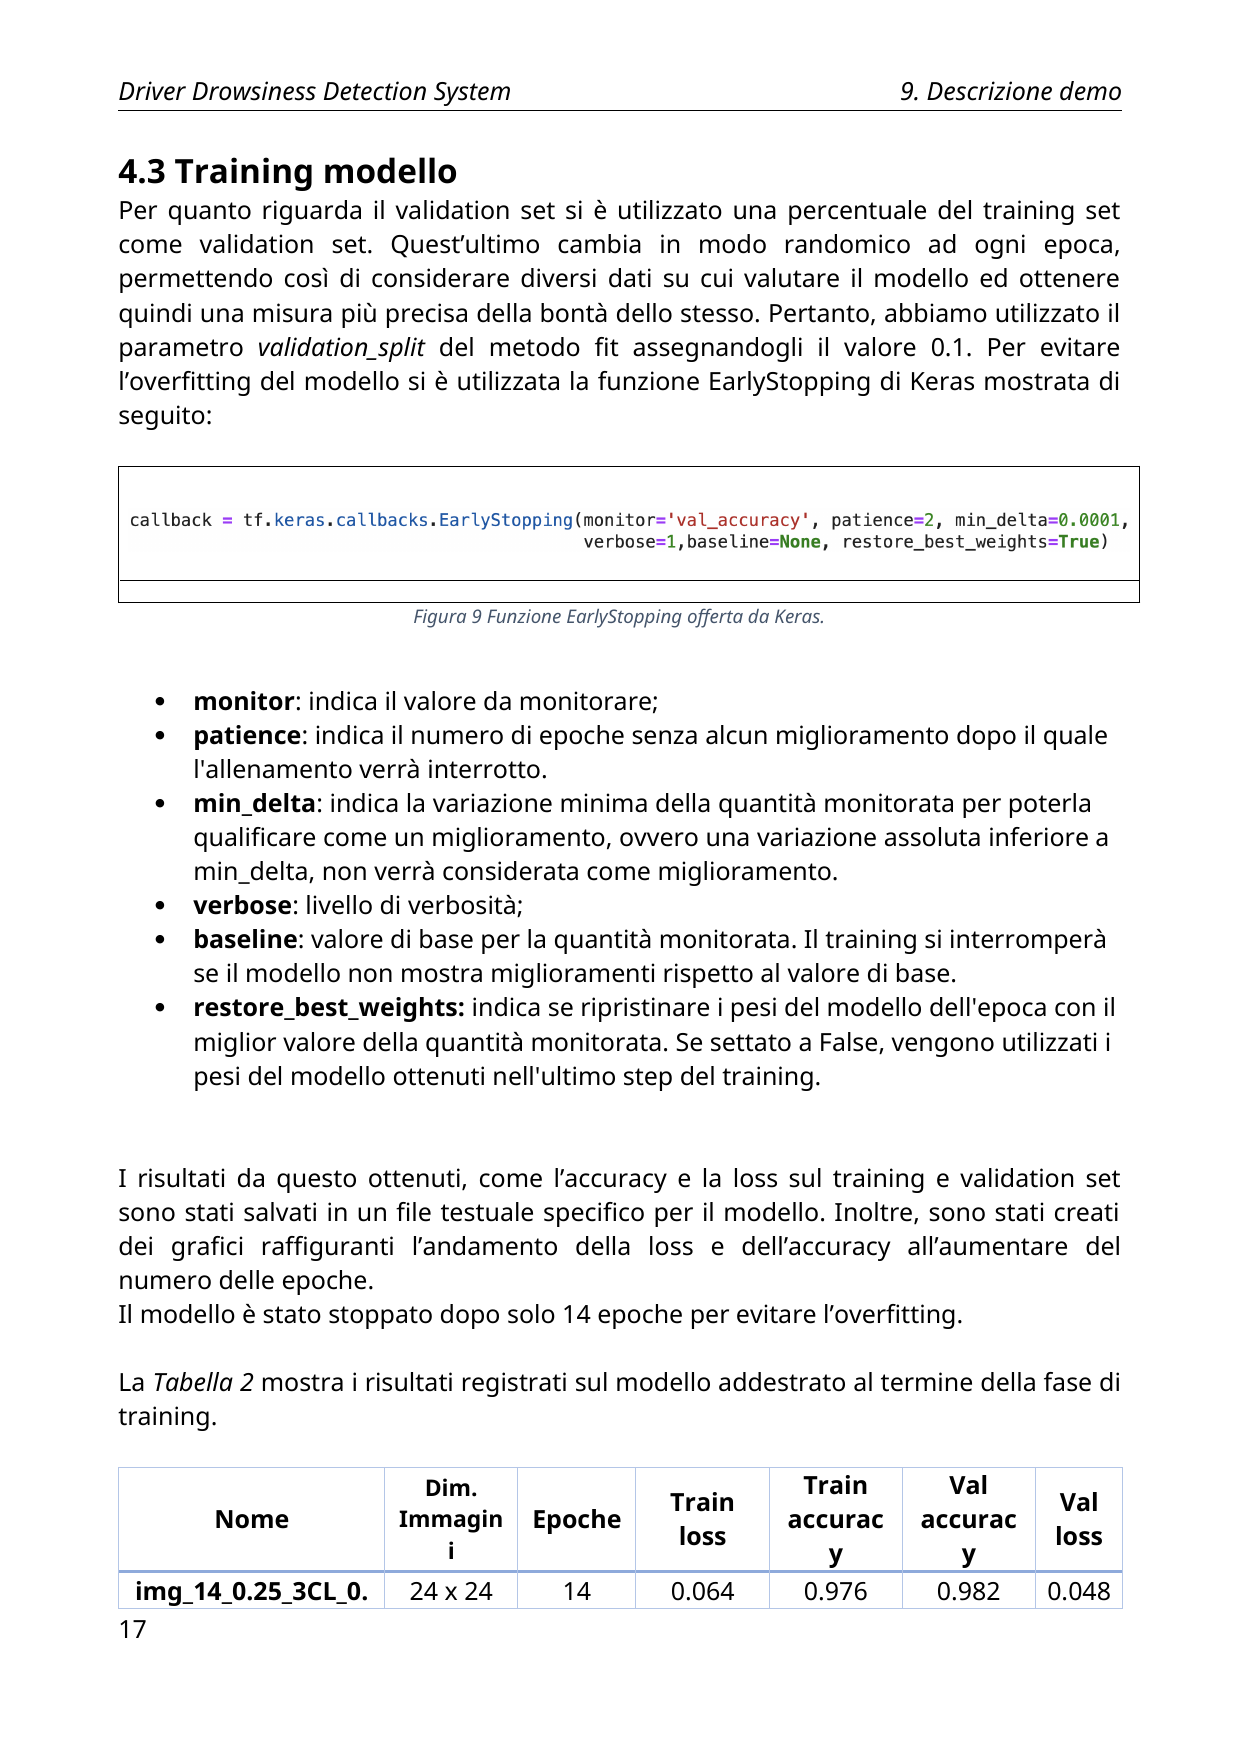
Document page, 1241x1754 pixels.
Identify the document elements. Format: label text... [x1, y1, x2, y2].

text La Tabella 2 mostra i risultati registrati sul modello addestrato al termine della fase di training. [118, 1365, 1122, 1433]
list verbose: livello di verbosità; [156, 888, 1122, 922]
table_cell 0.976 [770, 1573, 902, 1607]
list restore_best_weights: indica se ripristinare i pesi del modello dell'epoca con il miglior valore della quantità monitorata. Se settato a False, vengono utilizzati i pesi del modello ottenuti nell'ultimo step del training. [156, 990, 1122, 1092]
table_cell 0.982 [903, 1573, 1035, 1607]
text Per quanto riguarda il validation set si è utilizzato una percentuale del training set come validation set. Quest’ultimo cambia in modo randomico ad ogni epoca, permettendo così di considerare diversi dati su cui valutare il modello ed ottenere quindi una misura più precisa della bontà dello stesso. Pertanto, abbiamo utilizzato il parametro validation_split del metodo fit assegnandogli il valore 0.1. Per evitare l’overfitting del modello si è utilizzata la funzione EarlyStopping di Keras mostrata di seguito: [118, 193, 1122, 431]
table_cell 24 x 24 [385, 1573, 517, 1607]
table_header Val accuracy [903, 1468, 1035, 1570]
table_cell 0.048 [1036, 1573, 1122, 1607]
text Il modello è stato stoppato dopo solo 14 epoche per evitare l’overfitting. [118, 1297, 1122, 1331]
picture [127, 508, 1131, 552]
list monitor: indica il valore da monitorare; [156, 683, 1122, 718]
list baseline: valore di base per la quantità monitorata. Il training si interromperà se il modello non mostra miglioramenti rispetto al valore di base. [156, 922, 1122, 990]
table_cell img_14_0.25_3CL_0.2 [119, 1573, 384, 1607]
text I risultati da questo ottenuti, come l’accuracy e la loss sul training e validation set sono stati salvati in un file testuale specifico per il modello. Inoltre, sono stati creati dei grafici raffiguranti l’andamento della loss e dell’accuracy all’aumentare del numero delle epoche. [118, 1160, 1122, 1297]
subtitle 4.3 Training modello [118, 148, 1122, 193]
table_header Nome [119, 1468, 384, 1570]
table_cell 0.064 [636, 1573, 769, 1607]
table_header Dim. Immagini [385, 1468, 517, 1570]
table_header Train loss [636, 1468, 769, 1570]
list min_delta: indica la variazione minima della quantità monitorata per poterla qualificare come un miglioramento, ovvero una variazione assoluta inferiore a min_delta, non verrà considerata come miglioramento. [156, 786, 1122, 888]
table_cell 14 [518, 1573, 635, 1607]
table_header Epoche [518, 1468, 635, 1570]
table_header Train accuracy [770, 1468, 902, 1570]
list patience: indica il numero di epoche senza alcun miglioramento dopo il quale l'allenamento verrà interrotto. [156, 718, 1122, 786]
table_header Val loss [1036, 1468, 1122, 1570]
